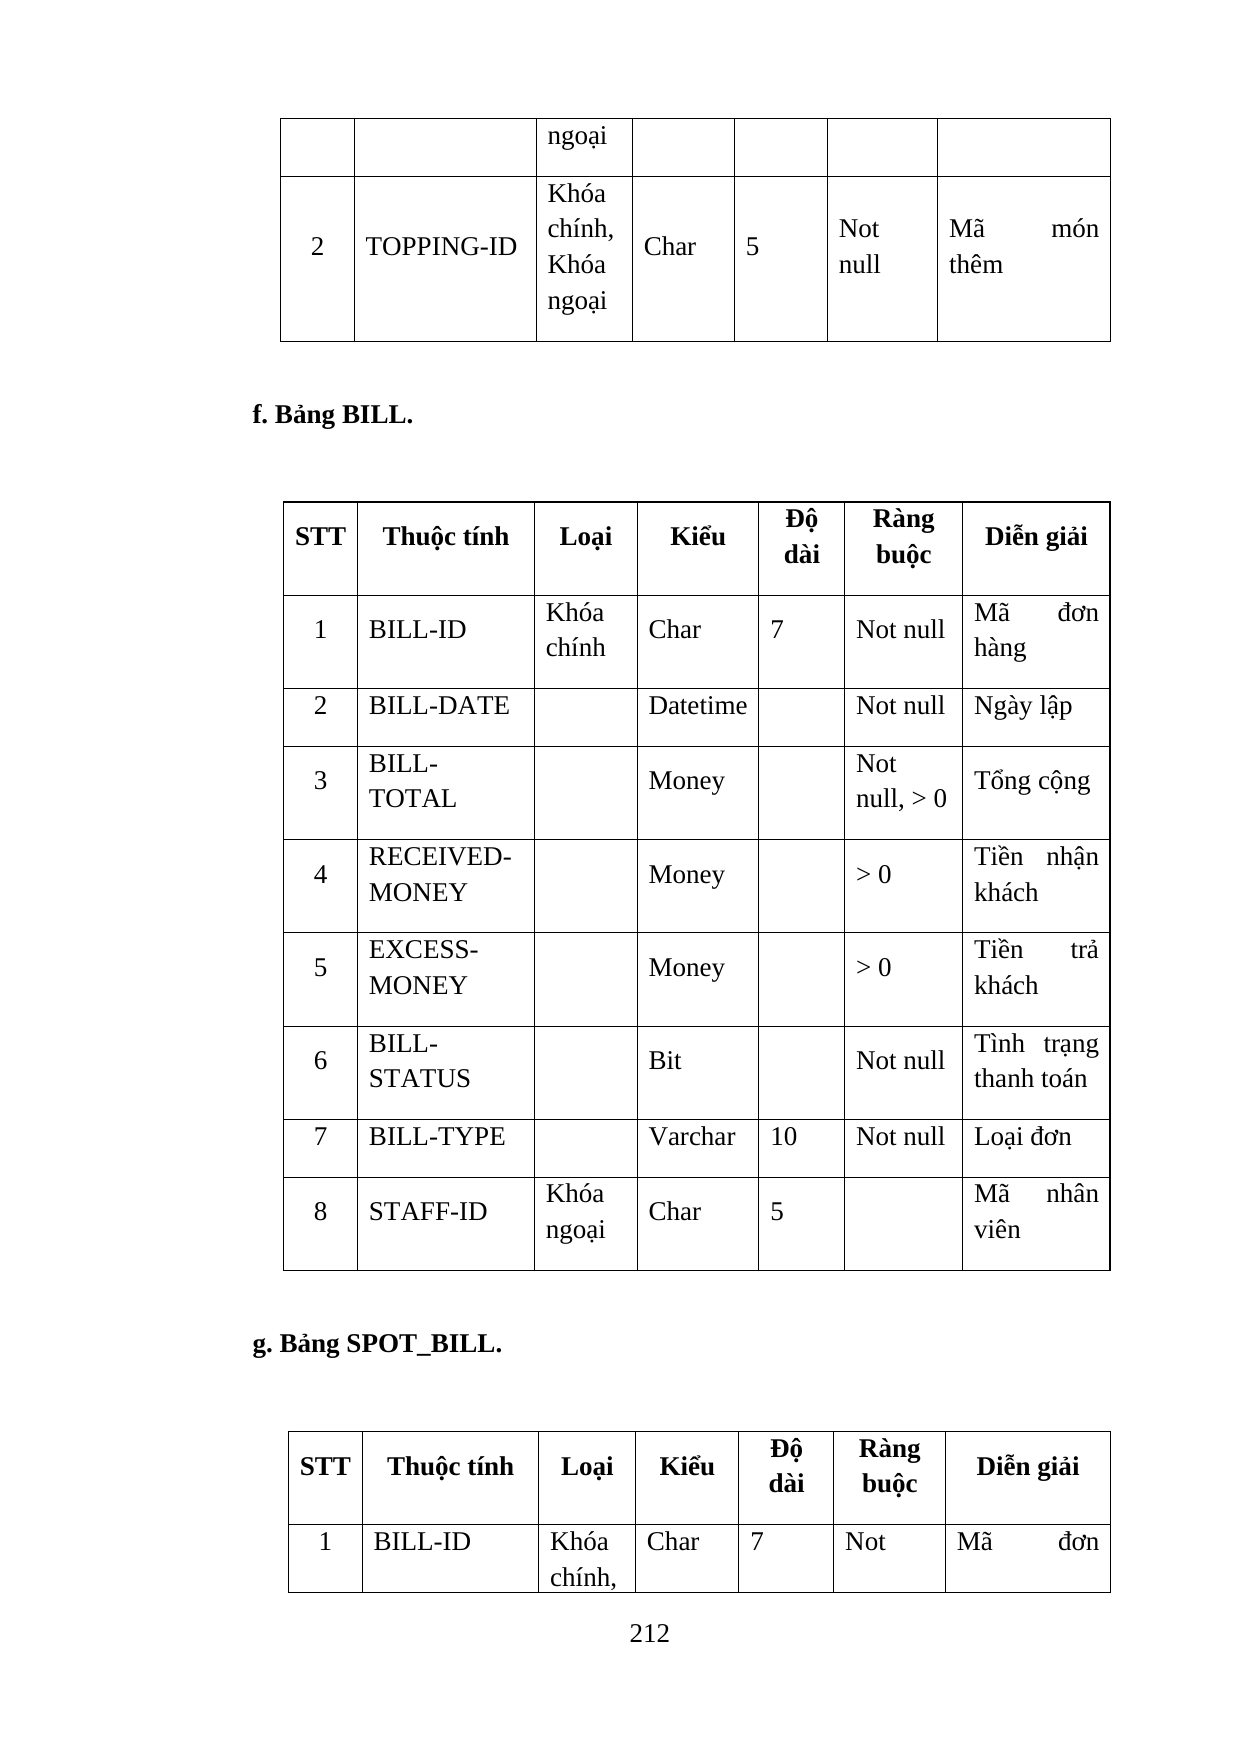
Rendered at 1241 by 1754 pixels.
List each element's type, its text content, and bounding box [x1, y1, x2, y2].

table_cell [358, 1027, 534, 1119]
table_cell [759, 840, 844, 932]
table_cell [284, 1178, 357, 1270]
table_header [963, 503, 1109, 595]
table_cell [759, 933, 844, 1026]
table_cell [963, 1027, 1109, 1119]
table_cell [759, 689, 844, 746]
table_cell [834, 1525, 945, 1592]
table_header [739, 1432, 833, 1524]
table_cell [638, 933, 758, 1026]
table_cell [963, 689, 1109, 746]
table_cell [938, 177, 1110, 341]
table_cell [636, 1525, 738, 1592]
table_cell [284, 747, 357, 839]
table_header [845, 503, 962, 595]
subtitle g. Bảng SPOT_BILL. [177, 1327, 1122, 1359]
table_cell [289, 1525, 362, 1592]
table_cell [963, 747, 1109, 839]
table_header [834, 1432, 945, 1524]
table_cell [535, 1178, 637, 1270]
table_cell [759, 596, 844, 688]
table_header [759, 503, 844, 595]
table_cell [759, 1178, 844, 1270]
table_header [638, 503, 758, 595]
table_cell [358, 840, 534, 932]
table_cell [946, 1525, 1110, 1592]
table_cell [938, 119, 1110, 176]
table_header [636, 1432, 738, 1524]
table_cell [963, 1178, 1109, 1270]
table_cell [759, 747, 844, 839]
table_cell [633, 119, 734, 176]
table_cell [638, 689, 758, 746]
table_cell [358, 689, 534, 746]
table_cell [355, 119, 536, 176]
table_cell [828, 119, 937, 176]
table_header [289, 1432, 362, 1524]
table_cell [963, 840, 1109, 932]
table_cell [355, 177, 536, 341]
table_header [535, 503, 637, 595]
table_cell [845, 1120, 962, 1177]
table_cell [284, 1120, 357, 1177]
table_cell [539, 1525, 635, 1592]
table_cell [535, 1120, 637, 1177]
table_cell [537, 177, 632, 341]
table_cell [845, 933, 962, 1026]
subtitle f. Bảng BILL. [177, 398, 1122, 429]
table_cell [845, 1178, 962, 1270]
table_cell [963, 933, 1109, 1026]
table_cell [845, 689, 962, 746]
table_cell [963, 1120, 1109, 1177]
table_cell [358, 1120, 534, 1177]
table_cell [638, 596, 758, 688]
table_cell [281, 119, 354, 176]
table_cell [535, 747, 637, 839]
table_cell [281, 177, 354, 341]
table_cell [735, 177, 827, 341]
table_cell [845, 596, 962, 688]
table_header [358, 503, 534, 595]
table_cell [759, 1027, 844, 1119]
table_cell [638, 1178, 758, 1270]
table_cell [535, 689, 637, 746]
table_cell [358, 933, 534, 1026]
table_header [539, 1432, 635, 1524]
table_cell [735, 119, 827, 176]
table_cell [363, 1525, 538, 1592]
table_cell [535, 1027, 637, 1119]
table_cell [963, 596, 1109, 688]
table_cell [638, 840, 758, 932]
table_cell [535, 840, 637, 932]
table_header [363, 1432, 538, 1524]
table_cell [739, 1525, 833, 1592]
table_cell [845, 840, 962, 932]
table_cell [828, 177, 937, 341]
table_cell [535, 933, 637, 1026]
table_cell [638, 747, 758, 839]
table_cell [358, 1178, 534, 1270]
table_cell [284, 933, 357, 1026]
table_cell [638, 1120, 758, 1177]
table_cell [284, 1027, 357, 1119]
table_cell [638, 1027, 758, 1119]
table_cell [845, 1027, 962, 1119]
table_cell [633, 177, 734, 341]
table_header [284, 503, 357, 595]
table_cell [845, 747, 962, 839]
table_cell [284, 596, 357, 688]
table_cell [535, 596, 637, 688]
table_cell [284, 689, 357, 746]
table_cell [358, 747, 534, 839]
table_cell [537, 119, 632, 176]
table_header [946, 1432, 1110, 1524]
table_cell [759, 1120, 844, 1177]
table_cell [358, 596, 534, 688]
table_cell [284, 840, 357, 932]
